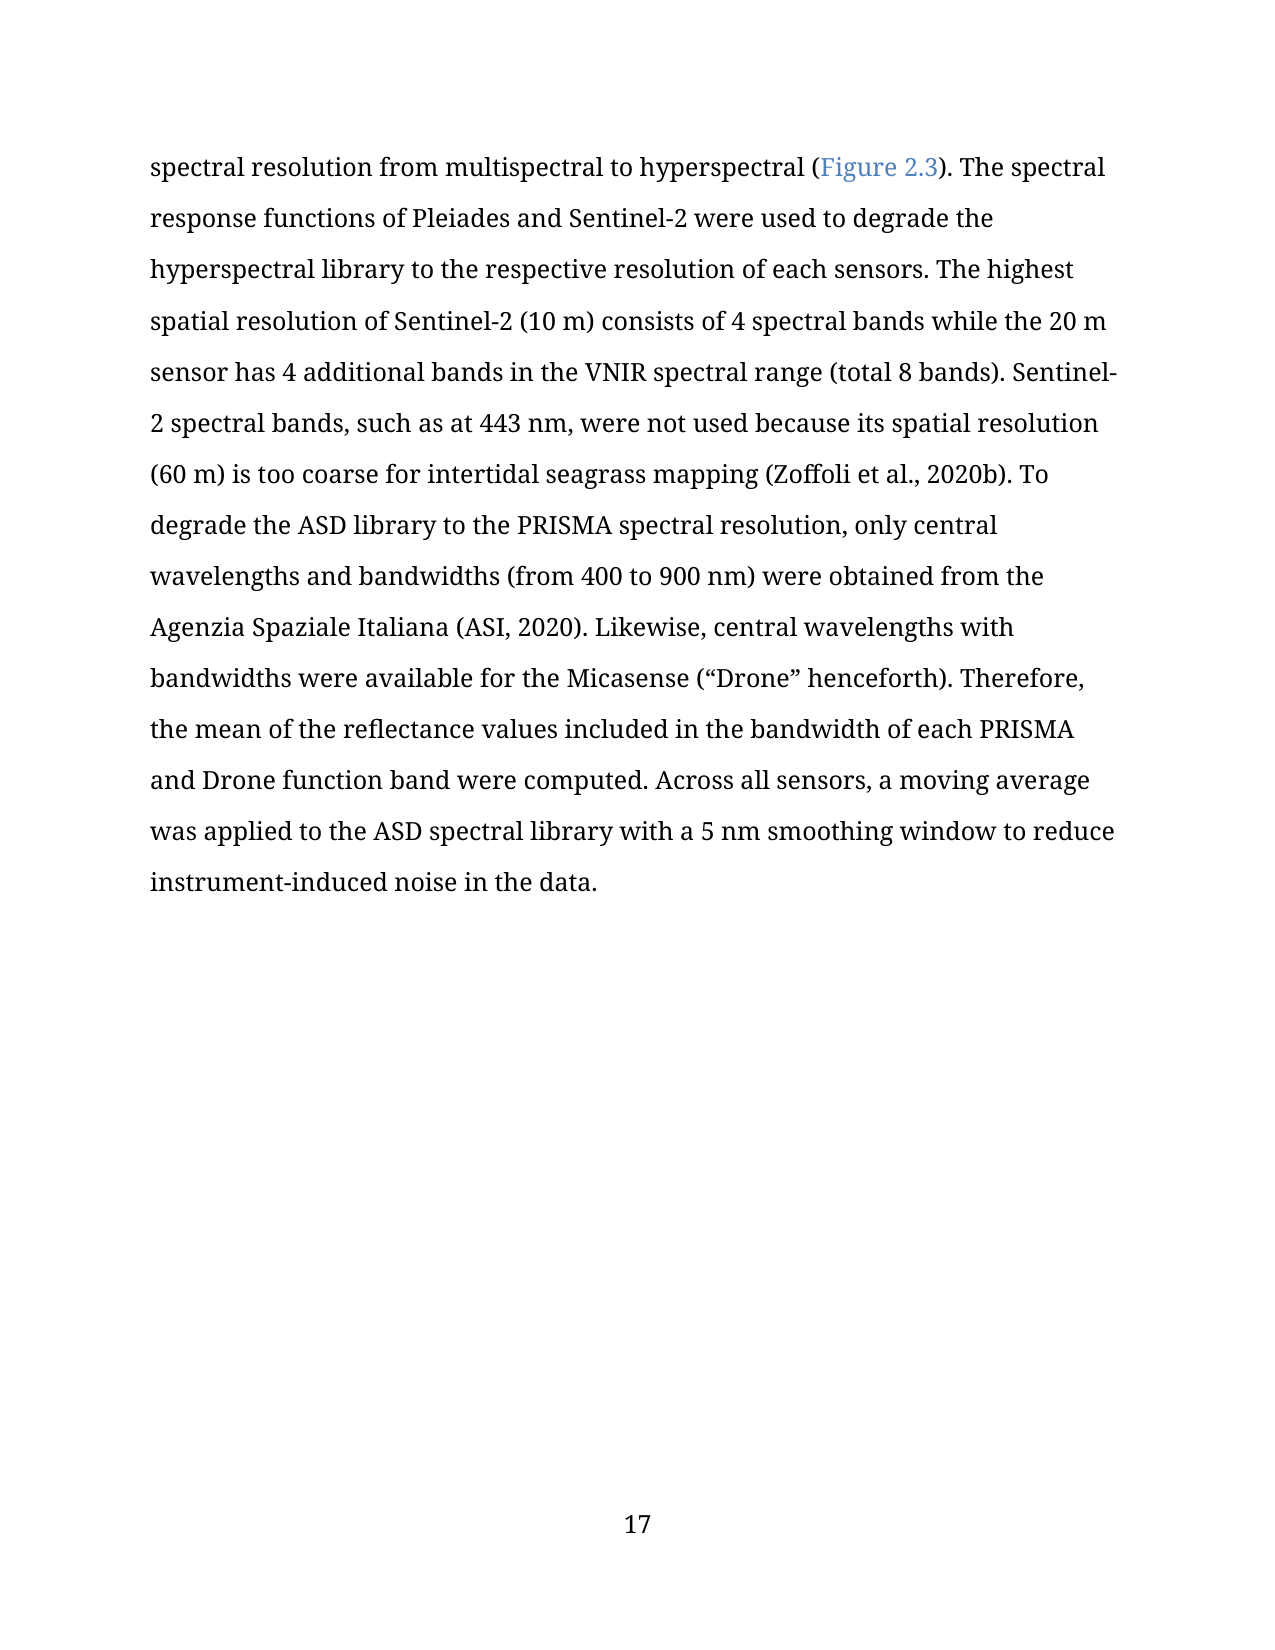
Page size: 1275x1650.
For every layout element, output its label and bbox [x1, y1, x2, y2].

text [150, 150, 1125, 899]
